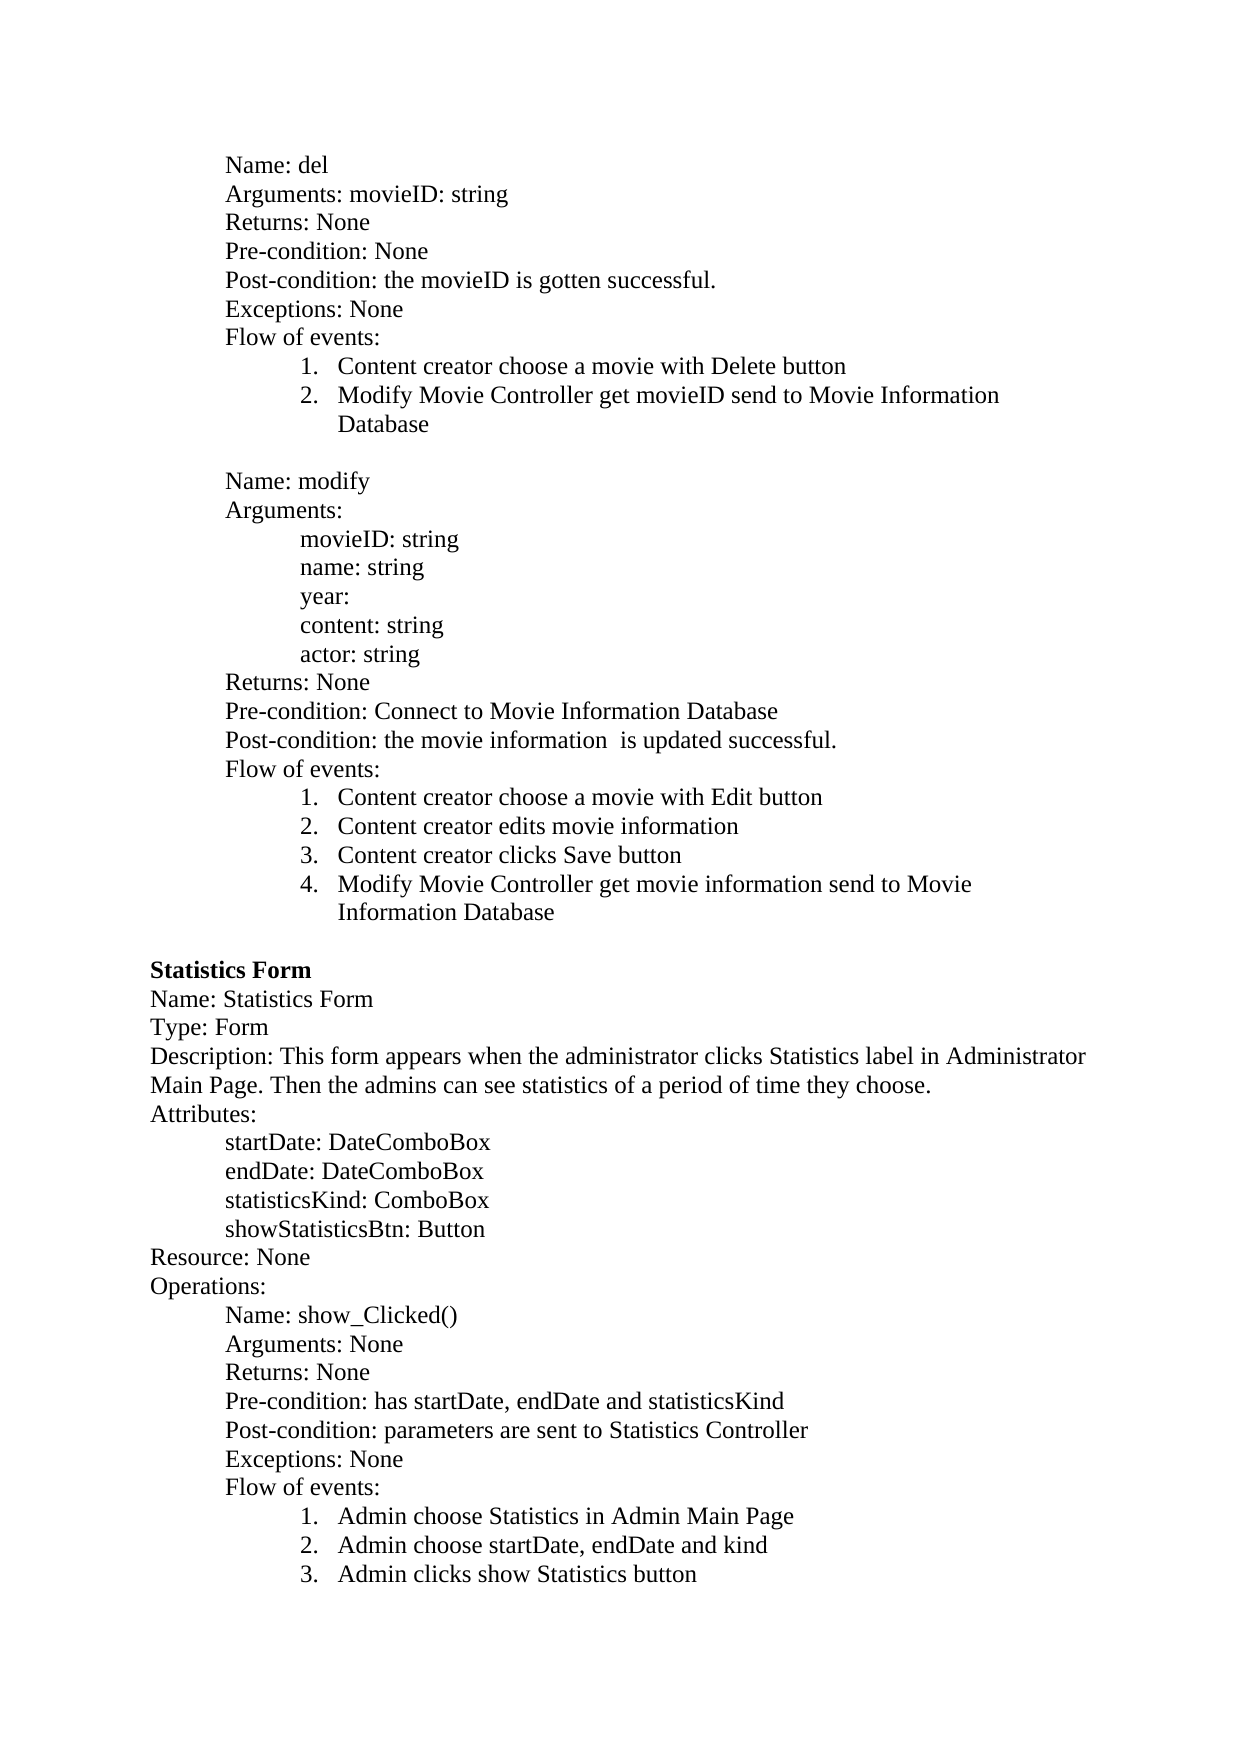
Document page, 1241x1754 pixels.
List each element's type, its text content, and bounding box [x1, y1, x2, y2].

text Name: Statistics Form [150, 984, 1090, 1012]
text Pre-condition: Connect to Movie Information Database [150, 696, 1090, 725]
text Arguments: movieID: string [150, 179, 1090, 207]
text endDate: DateComboBox [150, 1156, 1090, 1185]
text statisticsKind: ComboBox [150, 1185, 1090, 1214]
text Returns: None [150, 207, 1090, 236]
text Pre-condition: None [150, 236, 1090, 265]
text Returns: None [150, 667, 1090, 696]
list Content creator edits movie information [300, 811, 1090, 840]
text content: string [225, 610, 1090, 639]
text name: string [225, 552, 1090, 581]
text Name: del [150, 150, 1090, 179]
text Arguments: [225, 495, 1090, 524]
text Post-condition: the movieID is gotten successful. [150, 265, 1090, 294]
text Resource: None [150, 1242, 1090, 1271]
text Flow of events: [150, 1472, 1090, 1501]
text showStatisticsBtn: Button [150, 1214, 1090, 1242]
text Name: show_Clicked() [150, 1300, 1090, 1329]
text Statistics Form [150, 955, 1090, 984]
text Returns: None [150, 1357, 1090, 1386]
text Operations: [150, 1271, 1090, 1300]
list Content creator choose a movie with Edit button [300, 782, 1090, 811]
list Content creator clicks Save button [300, 840, 1090, 869]
list Modify Movie Controller get movie information send to Movie Information Database [300, 869, 1090, 926]
text Name: modify [225, 466, 1090, 495]
text year: [225, 581, 1090, 610]
text Type: Form [150, 1012, 1090, 1041]
text Post-condition: the movie information is updated successful. [150, 725, 1090, 754]
list Admin clicks show Statistics button [300, 1559, 1090, 1587]
text Flow of events: [150, 754, 1090, 782]
text Arguments: None [150, 1329, 1090, 1357]
text Flow of events: [150, 322, 1090, 351]
list Admin choose Statistics in Admin Main Page [300, 1501, 1090, 1530]
list Modify Movie Controller get movieID send to Movie Information Database [300, 380, 1090, 437]
text Exceptions: None [150, 294, 1090, 322]
text Attributes: [150, 1099, 1090, 1127]
list Admin choose startDate, endDate and kind [300, 1530, 1090, 1559]
text movieID: string [225, 524, 1090, 552]
text Post-condition: parameters are sent to Statistics Controller [150, 1415, 1090, 1444]
text Pre-condition: has startDate, endDate and statisticsKind [150, 1386, 1090, 1415]
text actor: string [225, 639, 1090, 667]
text Description: This form appears when the administrator clicks Statistics label in Administrator Main Page. Then the admins can see statistics of a period of time they choose. [150, 1041, 1090, 1099]
text Exceptions: None [150, 1444, 1090, 1472]
text startDate: DateComboBox [150, 1127, 1090, 1156]
list Content creator choose a movie with Delete button [300, 351, 1090, 380]
